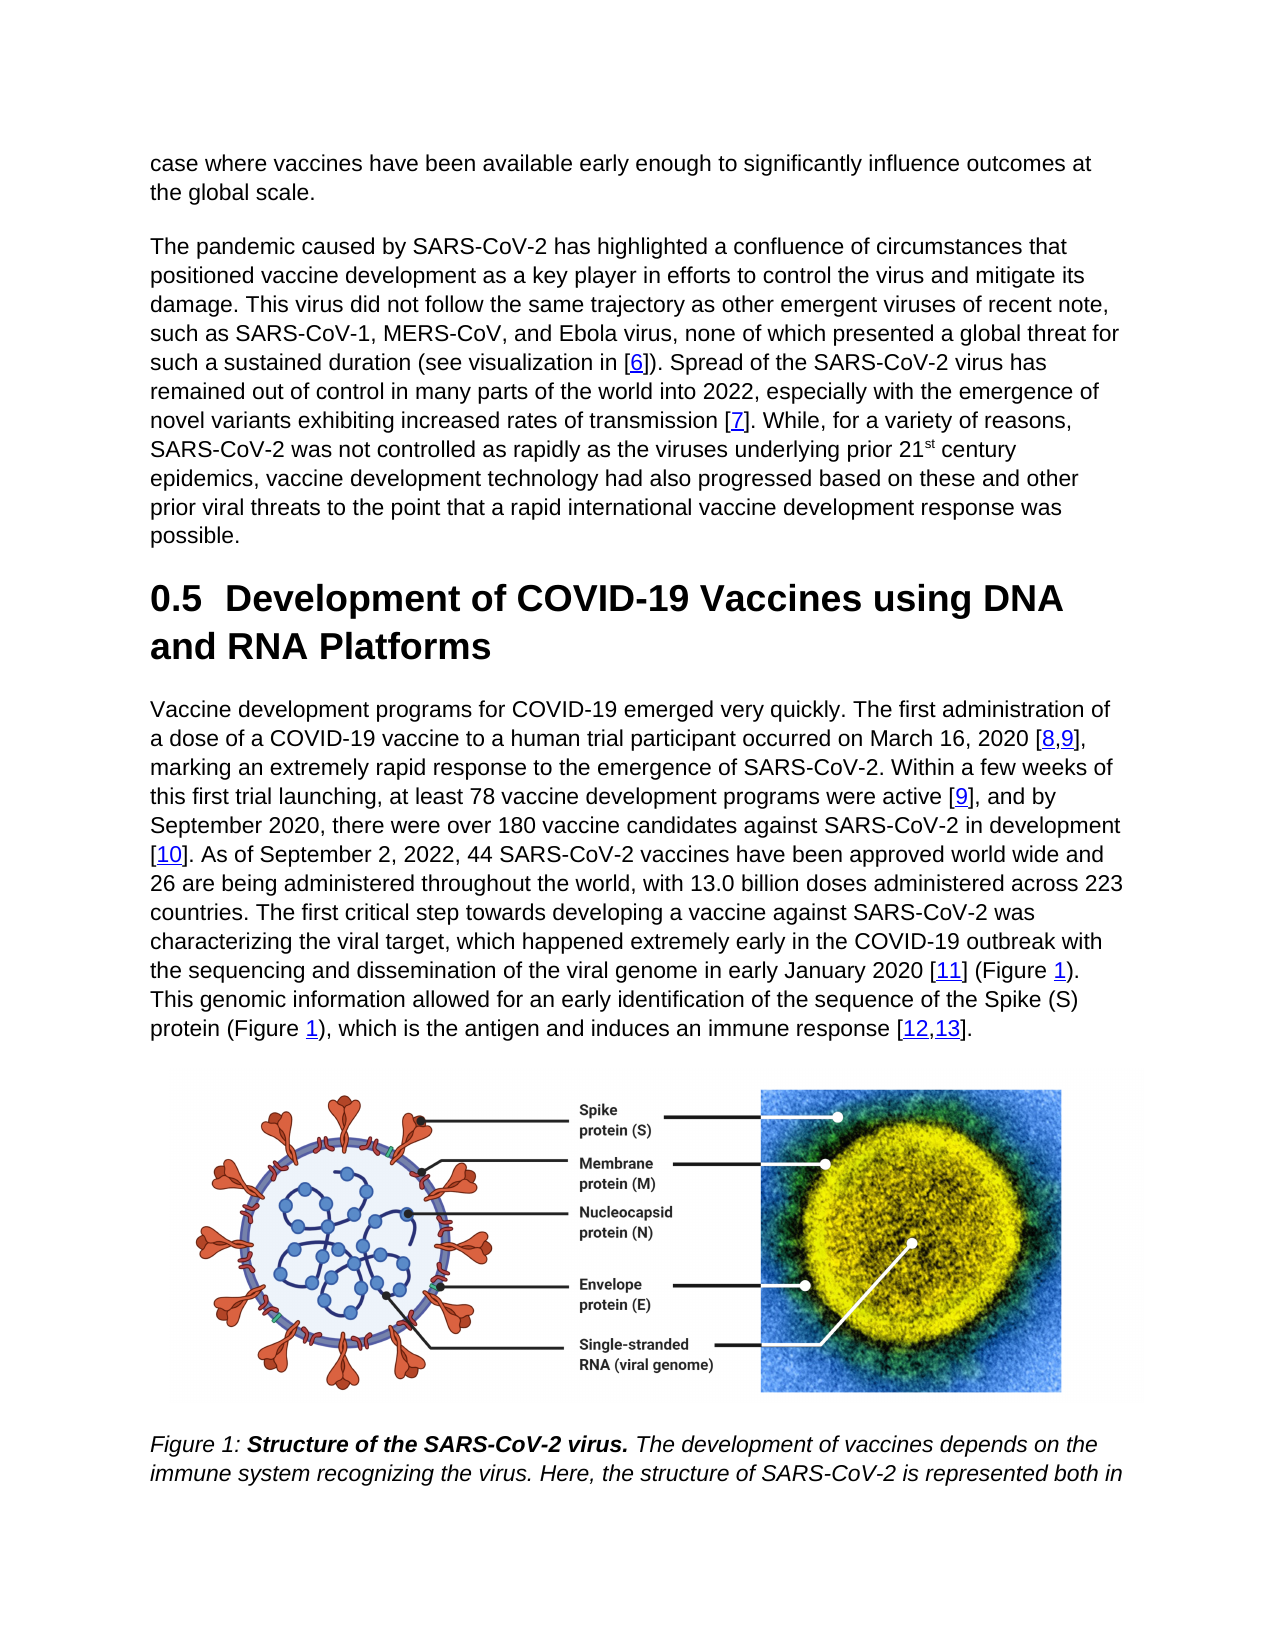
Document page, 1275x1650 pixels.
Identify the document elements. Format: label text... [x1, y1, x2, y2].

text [150, 1431, 1125, 1486]
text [150, 150, 1125, 205]
text The pandemic caused by SARS-CoV-2 has highlighted a confluence of circumstances that positioned vaccine development as a key player in efforts to control the virus and mitigate its damage. This virus did not follow the same trajectory as other emergent viruses of recent note, such as SARS-CoV-1, MERS-CoV, and Ebola virus, none of which presented a global threat for such a sustained duration (see visualization in [6]). Spread of the SARS-CoV-2 virus has remained out of control in many parts of the world into 2022, especially with the emergence of novel variants exhibiting increased rates of transmission [7]. While, for a variety of reasons, SARS-CoV-2 was not controlled as rapidly as the viruses underlying prior 21st century epidemics, vaccine development technology had also progressed based on these and other prior viral threats to the point that a rapid international vaccine development response was possible. [150, 233, 1125, 549]
subtitle 0.5 Development of COVID-19 Vaccines using DNA and RNA Platforms [150, 576, 1125, 667]
picture [168, 1068, 1144, 1403]
text Vaccine development programs for COVID-19 emerged very quickly. The first administration of a dose of a COVID-19 vaccine to a human trial participant occurred on March 16, 2020 [8,9], marking an extremely rapid response to the emergence of SARS-CoV-2. Within a few weeks of this first trial launching, at least 78 vaccine development programs were active [9], and by September 2020, there were over 180 vaccine candidates against SARS-CoV-2 in development [10]. As of September 2, 2022, 44 SARS-CoV-2 vaccines have been approved world wide and 26 are being administered throughout the world, with 13.0 billion doses administered across 223 countries. The first critical step towards developing a vaccine against SARS-CoV-2 was characterizing the viral target, which happened extremely early in the COVID-19 outbreak with the sequencing and dissemination of the viral genome in early January 2020 [11] (Figure 1). This genomic information allowed for an early identification of the sequence of the Spike (S) protein (Figure 1), which is the antigen and induces an immune response [12,13]. [150, 696, 1125, 1041]
